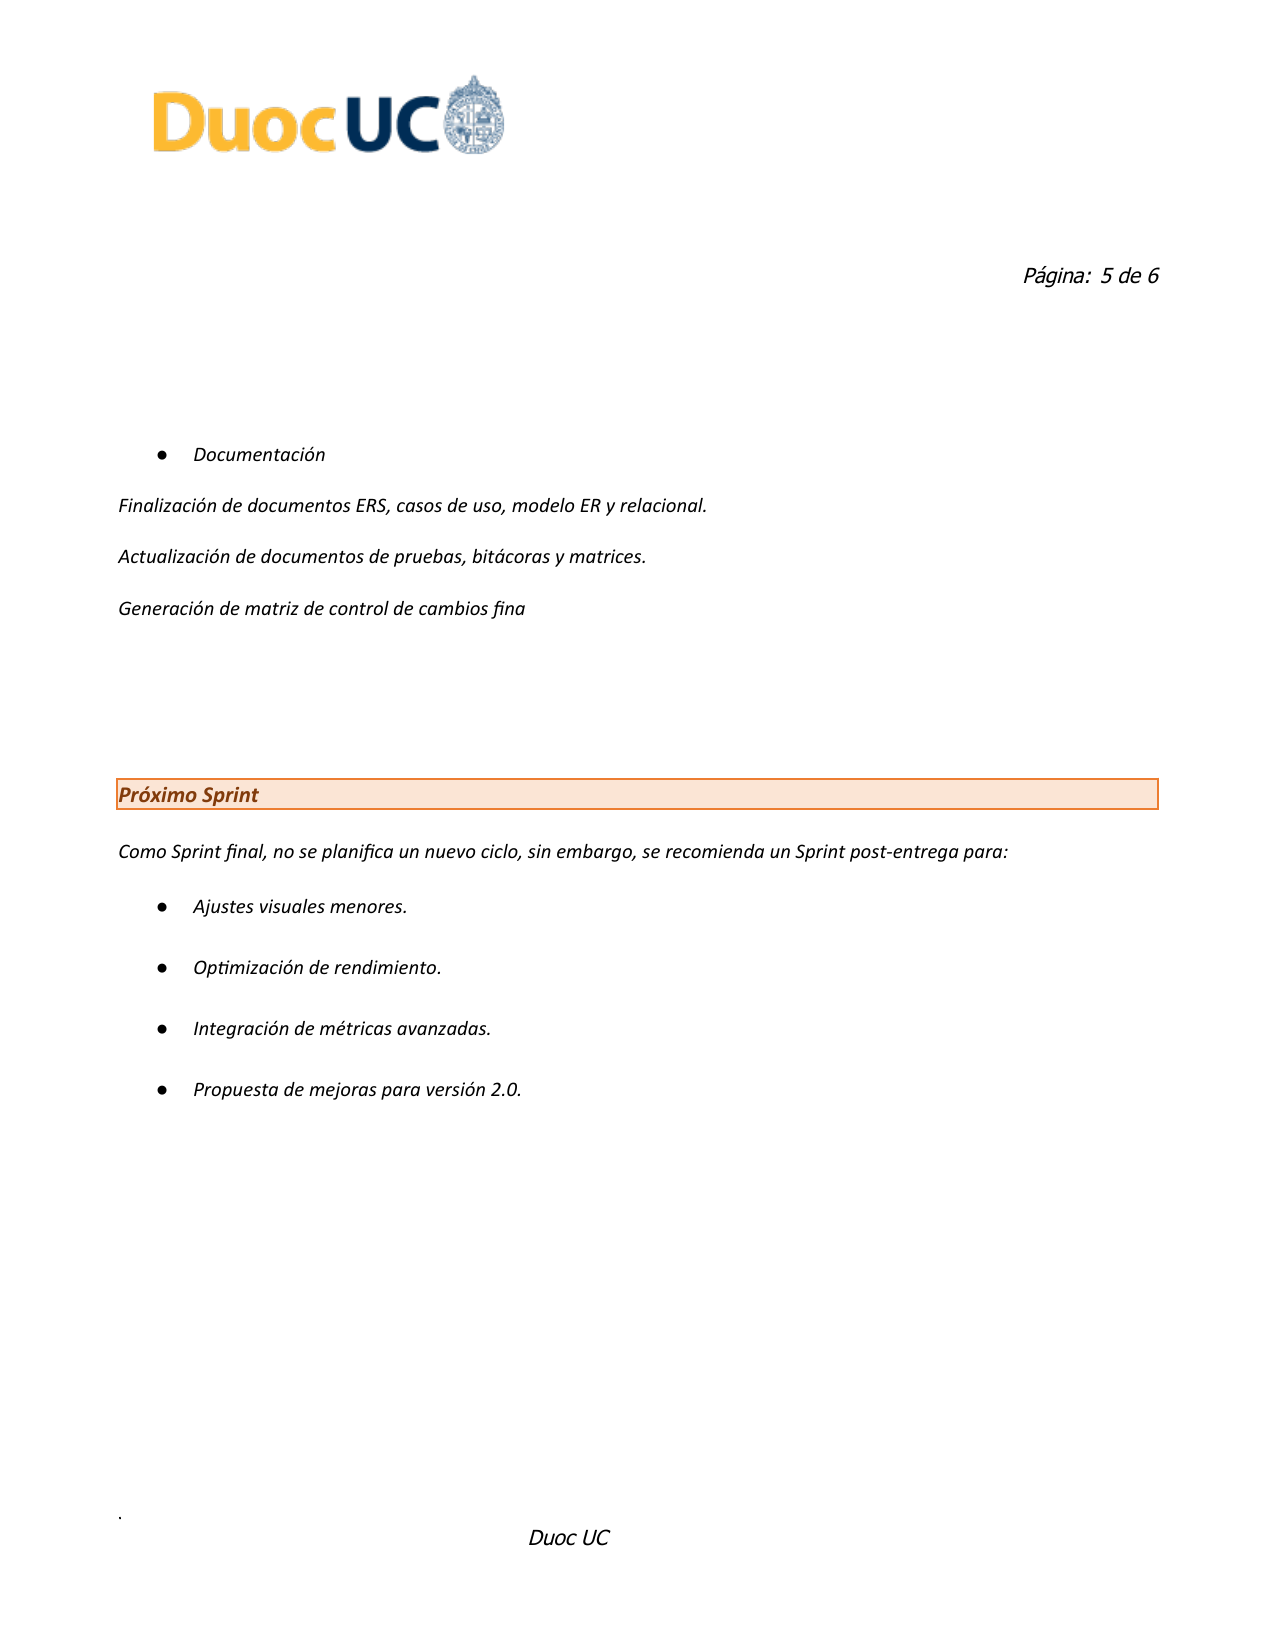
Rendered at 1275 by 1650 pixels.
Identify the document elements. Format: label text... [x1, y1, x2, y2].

text Generación de matriz de control de cambios fina [118, 595, 1157, 620]
list Documentación [156, 441, 1157, 466]
text Actualización de documentos de pruebas, bitácoras y matrices. [118, 543, 1157, 569]
list Integración de métricas avanzadas. [156, 1015, 1157, 1071]
list Ajustes visuales menores. [156, 894, 1157, 949]
text Finalización de documentos ERS, casos de uso, modelo ER y relacional. [118, 492, 1157, 518]
text Como Sprint final, no se planifica un nuevo ciclo, sin embargo, se recomienda un Sprint post-entrega para: [118, 838, 1157, 864]
picture [118, 59, 517, 181]
list Propuesta de mejoras para versión 2.0. [156, 1076, 1157, 1102]
subtitle Próximo Sprint [118, 780, 1157, 808]
list Optimización de rendimiento. [156, 954, 1157, 1010]
